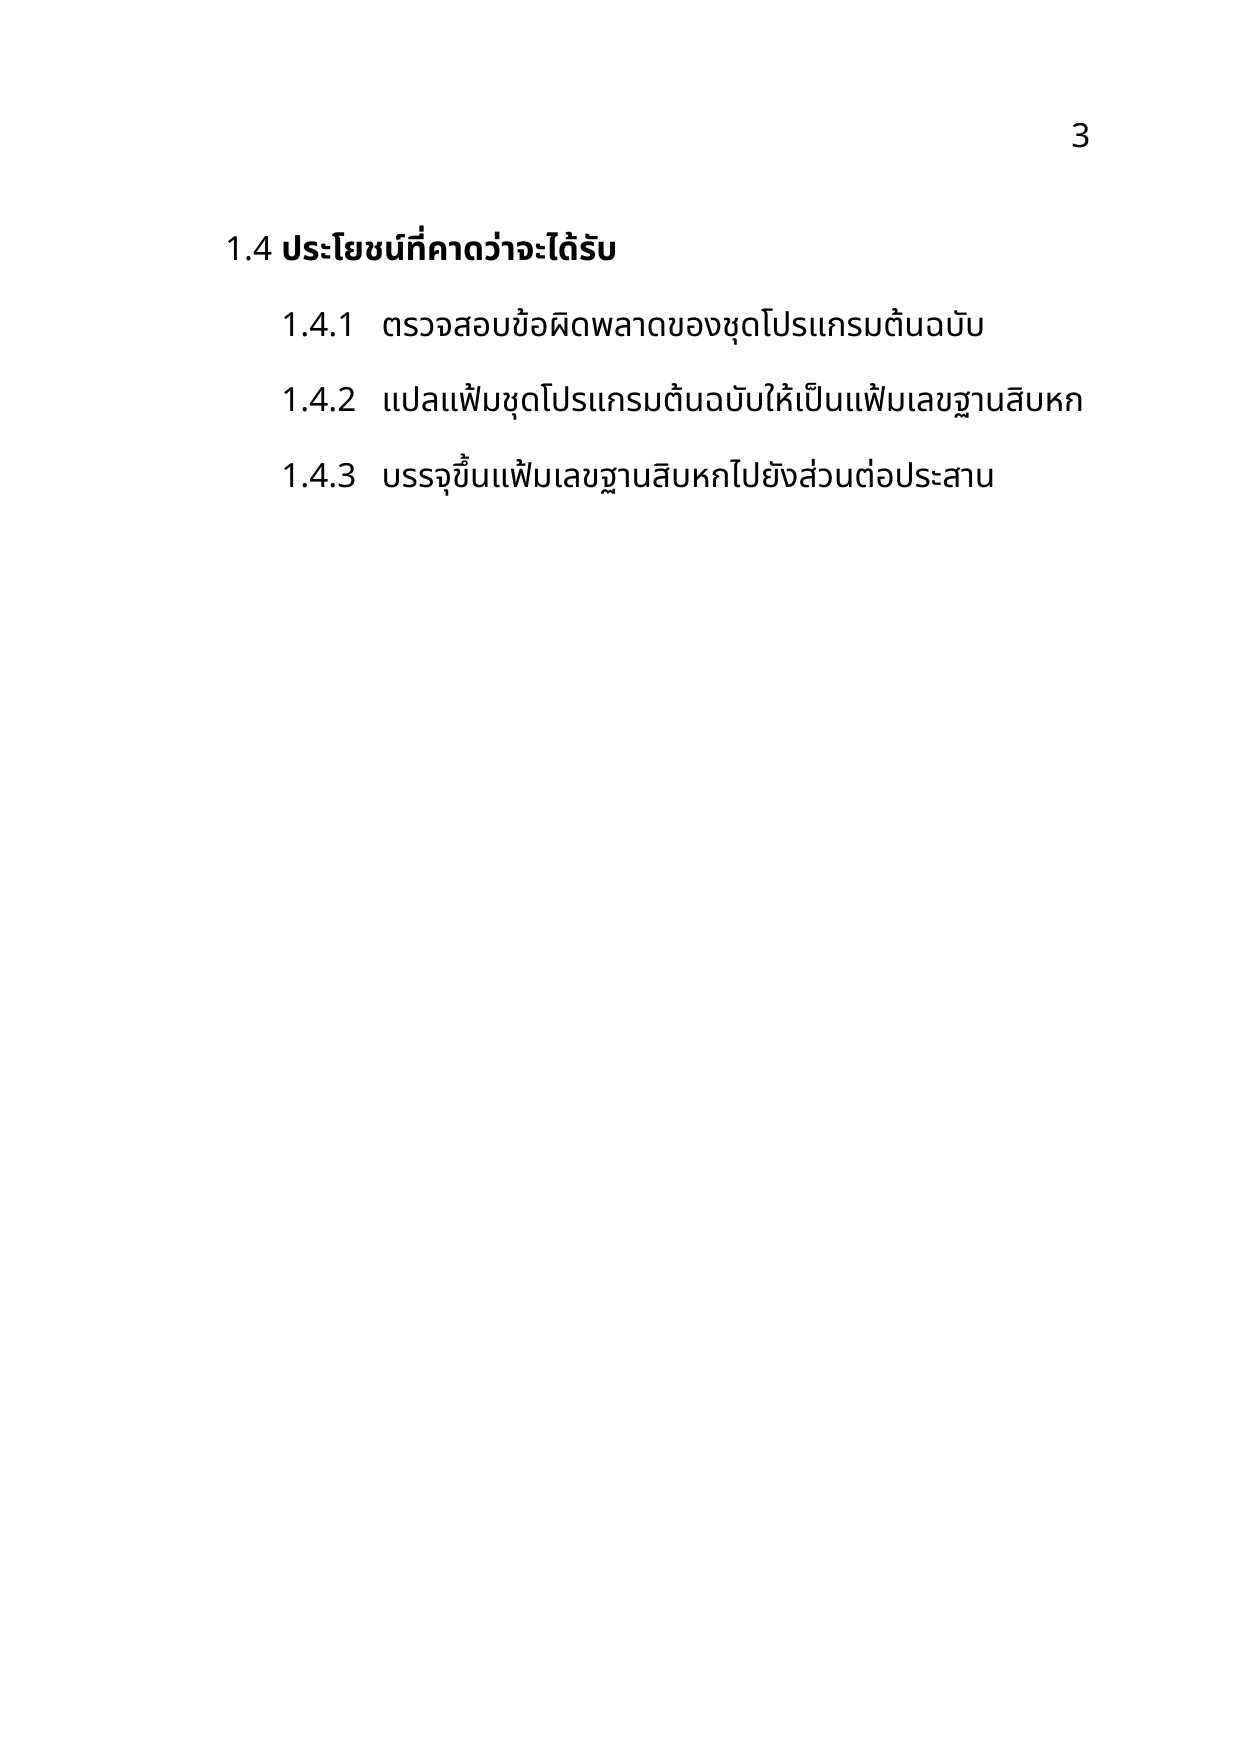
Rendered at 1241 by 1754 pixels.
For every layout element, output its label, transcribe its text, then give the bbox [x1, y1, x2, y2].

subtitle ตรวจสอบข้อผิดพลาดของชุดโปรแกรมต้นฉบับ [281, 301, 1090, 351]
subtitle แปลแฟ้มชุดโปรแกรมต้นฉบับให้เป็นแฟ้มเลขฐานสิบหก [281, 376, 1090, 427]
subtitle ประโยชน์ที่คาดว่าจะได้รับ [225, 225, 1090, 276]
subtitle บรรจุขึ้นแฟ้มเลขฐานสิบหกไปยังส่วนต่อประสาน [281, 452, 1090, 502]
